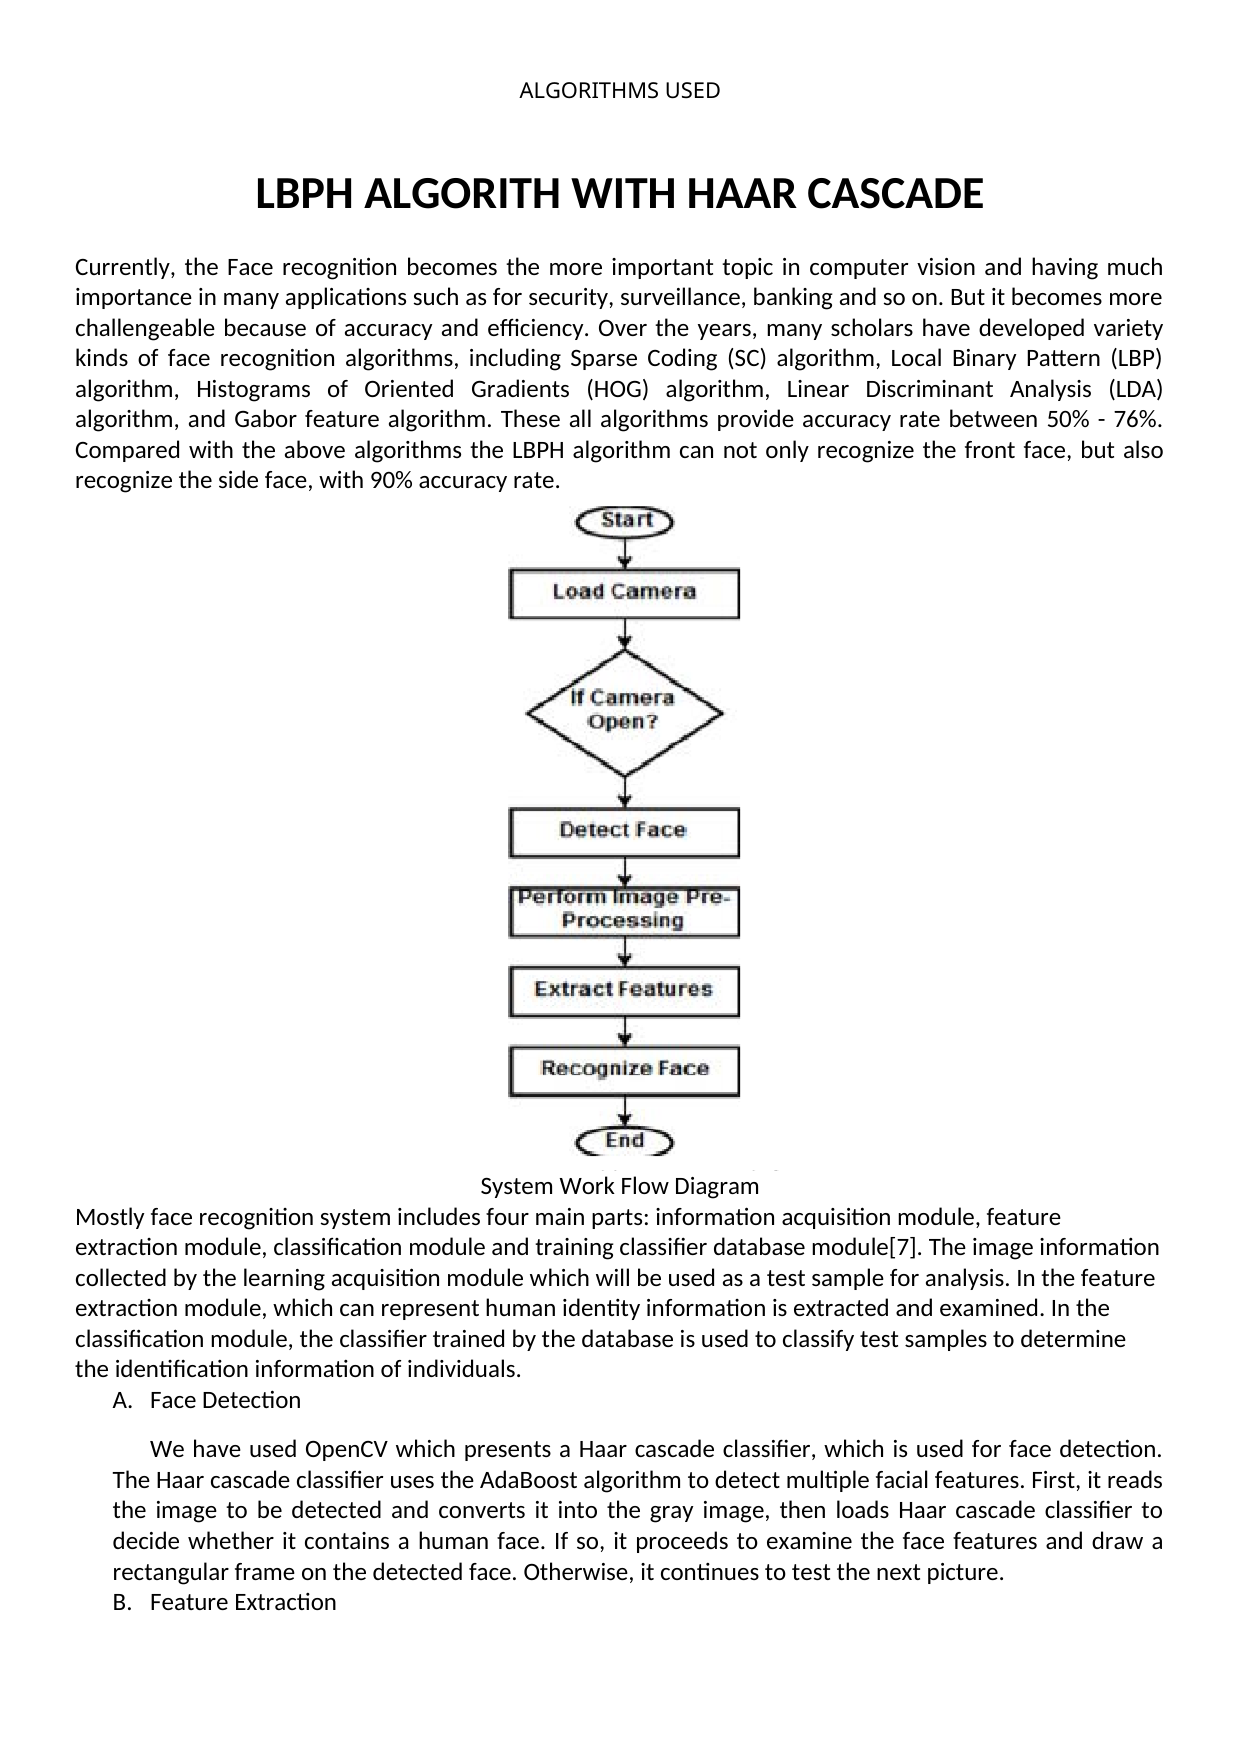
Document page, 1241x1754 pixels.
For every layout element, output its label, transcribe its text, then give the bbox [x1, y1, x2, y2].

list Feature Extraction [112, 1586, 1165, 1617]
text ALGORITHMS USED [75, 75, 1165, 105]
list Face Detection [112, 1384, 1165, 1414]
picture [461, 495, 779, 1171]
text Mostly face recognition system includes four main parts: information acquisition module, feature extraction module, classification module and training classifier database module[7]. The image information collected by the learning acquisition module which will be used as a test sample for analysis. In the feature extraction module, which can represent human identity information is extracted and examined. In the classification module, the classifier trained by the database is used to classify test samples to determine the identification information of individuals. [75, 1201, 1165, 1384]
text LBPH ALGORITH WITH HAAR CASCADE [75, 164, 1165, 220]
text We have used OpenCV which presents a Haar cascade classifier, which is used for face detection. The Haar cascade classifier uses the AdaBoost algorithm to detect multiple facial features. First, it reads the image to be detected and converts it into the gray image, then loads Haar cascade classifier to decide whether it contains a human face. If so, it proceeds to examine the face features and draw a rectangular frame on the detected face. Otherwise, it continues to test the next picture. [112, 1433, 1165, 1586]
text System Work Flow Diagram [75, 1170, 1165, 1201]
text Currently, the Face recognition becomes the more important topic in computer vision and having much importance in many applications such as for security, surveillance, banking and so on. But it becomes more challengeable because of accuracy and efficiency. Over the years, many scholars have developed variety kinds of face recognition algorithms, including Sparse Coding (SC) algorithm, Local Binary Pattern (LBP) algorithm, Histograms of Oriented Gradients (HOG) algorithm, Linear Discriminant Analysis (LDA) algorithm, and Gabor feature algorithm. These all algorithms provide accuracy rate between 50% - 76%. Compared with the above algorithms the LBPH algorithm can not only recognize the front face, but also recognize the side face, with 90% accuracy rate. [75, 251, 1165, 495]
